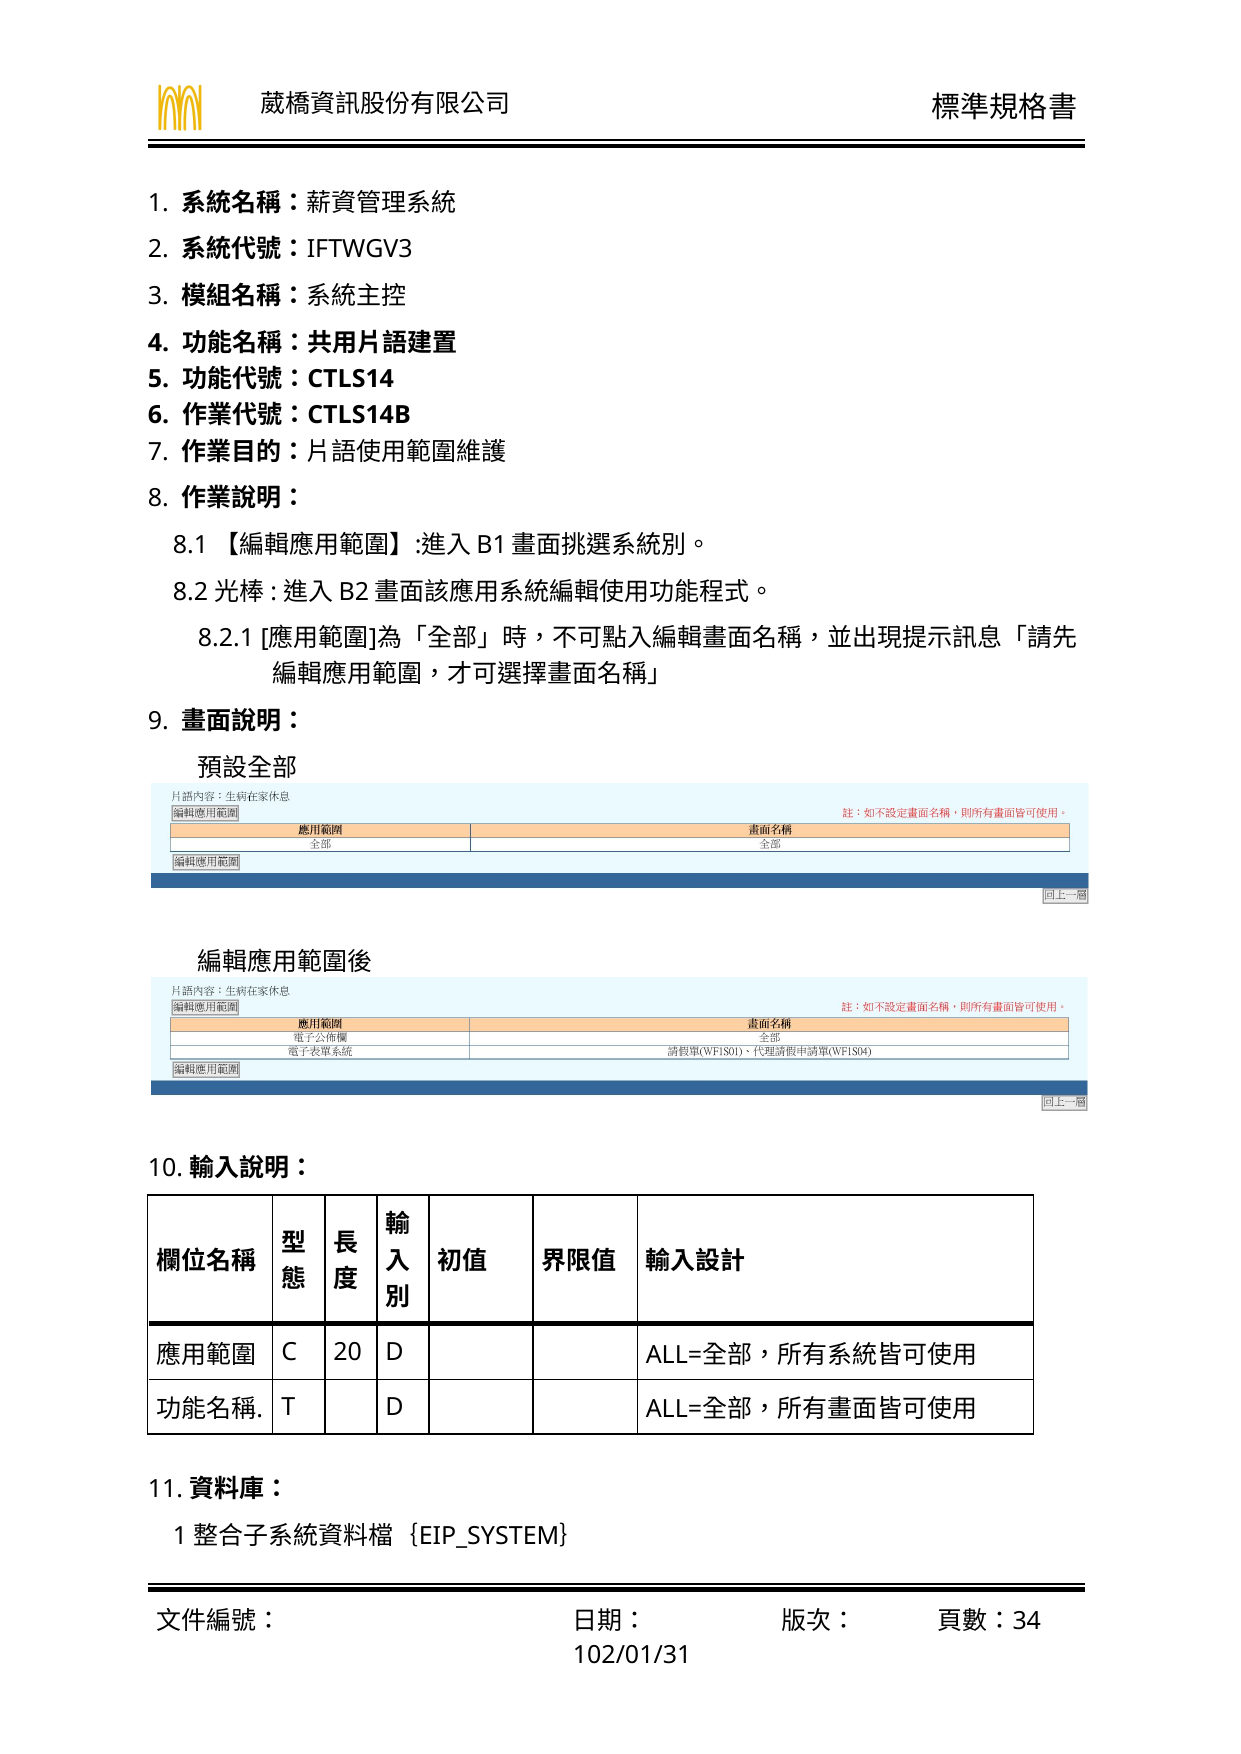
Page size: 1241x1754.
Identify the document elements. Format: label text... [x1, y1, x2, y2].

text 編輯應用範圍後 [198, 941, 1092, 977]
text 8.2.1 [應用範圍]為「全部」時，不可點入編輯畫面名稱，並出現提示訊息「請先編輯應用範圍，才可選擇畫面名稱」 [198, 618, 1092, 690]
subtitle 6. 作業代號：CTLS14B [148, 395, 1092, 431]
table_cell ALL=全部，所有畫面皆可使用 [638, 1380, 1033, 1433]
picture [151, 783, 1089, 907]
table_cell 20 [326, 1326, 376, 1379]
subtitle 4. 功能名稱：共用片語建置 [148, 322, 1092, 358]
text 8.2 光棒 : 進入B2畫面該應用系統編輯使用功能程式。 [173, 571, 1092, 607]
table_header 欄位名稱 [148, 1196, 272, 1321]
text 預設全部 [198, 747, 1092, 783]
text 3. 模組名稱：系統主控 [148, 276, 1092, 312]
table_cell 功能名稱. [148, 1380, 272, 1433]
table_cell D [378, 1380, 428, 1433]
text 1. 系統名稱：薪資管理系統 [148, 182, 1092, 218]
picture [156, 83, 203, 131]
text 10. 輸入說明： [148, 1147, 1092, 1184]
table_cell [534, 1326, 637, 1379]
subtitle 5. 功能代號：CTLS14 [148, 358, 1092, 395]
table_header 初值 [430, 1196, 532, 1321]
picture [151, 977, 1089, 1114]
table_header 長度 [326, 1196, 376, 1321]
table_cell [326, 1380, 376, 1433]
table_header 輸入別 [378, 1196, 428, 1321]
text 8. 作業說明： [148, 478, 1092, 514]
table_cell [430, 1380, 532, 1433]
table_cell ALL=全部，所有系統皆可使用 [638, 1326, 1033, 1379]
table_cell D [378, 1326, 428, 1379]
table_cell [430, 1326, 532, 1379]
table_header 輸入設計 [638, 1196, 1033, 1321]
text 2. 系統代號：IFTWGV3 [148, 229, 1092, 265]
table_cell C [273, 1326, 324, 1379]
text 1 整合子系統資料檔｛EIP_SYSTEM｝ [173, 1515, 1092, 1552]
text 9. 畫面說明： [148, 701, 1092, 737]
table_cell T [273, 1380, 324, 1433]
table_header 型態 [273, 1196, 324, 1321]
table_cell 應用範圍 [148, 1322, 272, 1379]
table_header 界限值 [534, 1196, 637, 1321]
text 8.1 【編輯應用範圍】:進入B1畫面挑選系統別。 [173, 524, 1092, 561]
text 11. 資料庫： [148, 1469, 1092, 1505]
table_cell [534, 1380, 637, 1433]
text 7. 作業目的：片語使用範圍維護 [148, 431, 1092, 467]
